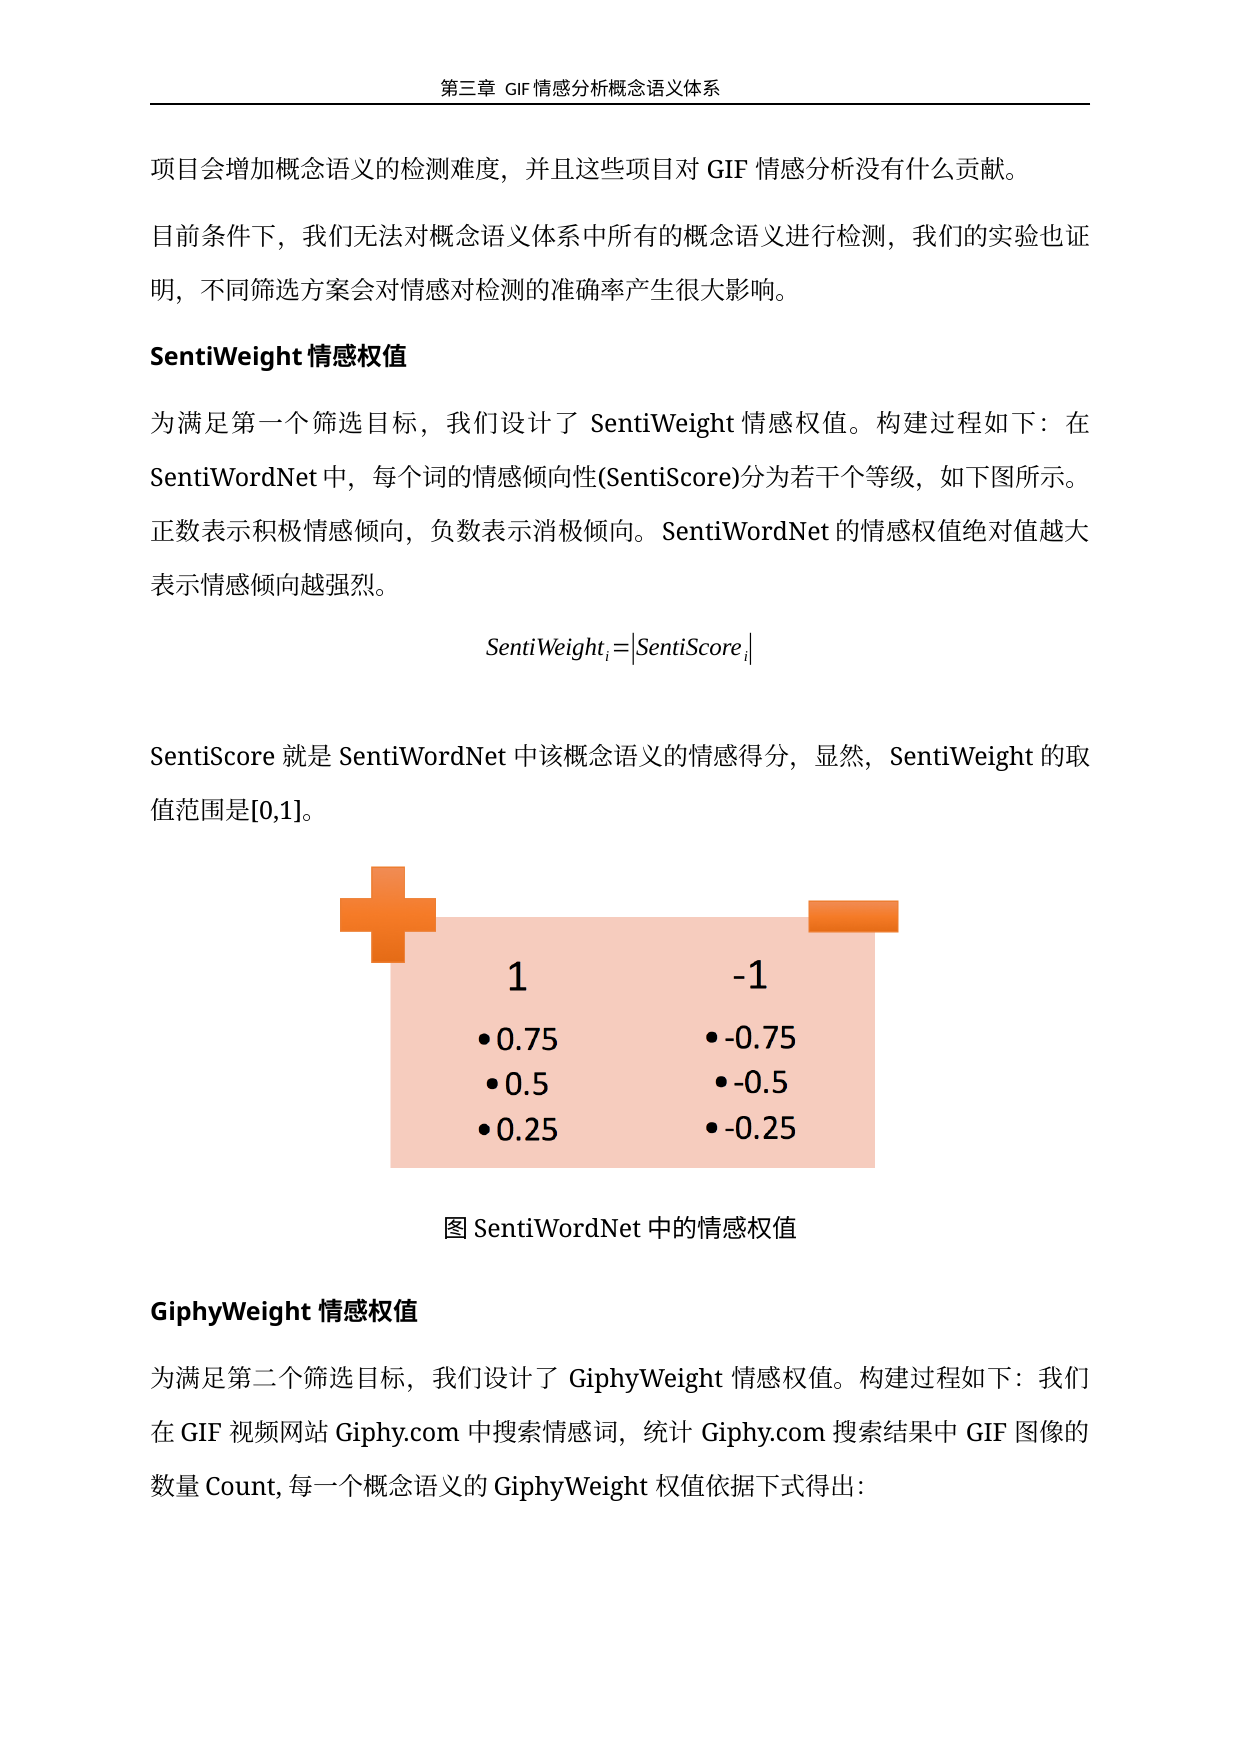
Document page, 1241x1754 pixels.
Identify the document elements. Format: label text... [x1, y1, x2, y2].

text 为满足第二个筛选目标，我们设计了 GiphyWeight 情感权值。构建过程如下：我们在GIF 视频网站Giphy.com 中搜索情感词，统计 Giphy.com 搜索结果中 GIF 图像的数量Count, 每一个概念语义的GiphyWeight 权值依据下式得出： [150, 1358, 1090, 1502]
text SentiScore 就是 SentiWordNet 中该概念语义的情感得分，显然，SentiWeight 的取值范围是[0,1]。 [150, 737, 1090, 827]
text SentiWeight情感权值 [150, 337, 1090, 373]
text GiphyWeight 情感权值 [150, 1291, 1090, 1328]
picture [336, 857, 904, 1196]
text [150, 150, 1090, 186]
text 图 SentiWordNet 中的情感权值 [150, 1209, 1090, 1245]
text 目前条件下，我们无法对概念语义体系中所有的概念语义进行检测，我们的实验也证明，不同筛选方案会对情感对检测的准确率产生很大影响。 [150, 217, 1090, 306]
text 为满足第一个筛选目标，我们设计了 SentiWeight情感权值。构建过程如下：在 SentiWordNet中，每个词的情感倾向性(SentiScore)分为若干个等级，如下图所示。正数表示积极情感倾向，负数表示消极倾向。SentiWordNet的情感权值绝对值越大表示情感倾向越强烈。 [150, 404, 1090, 601]
